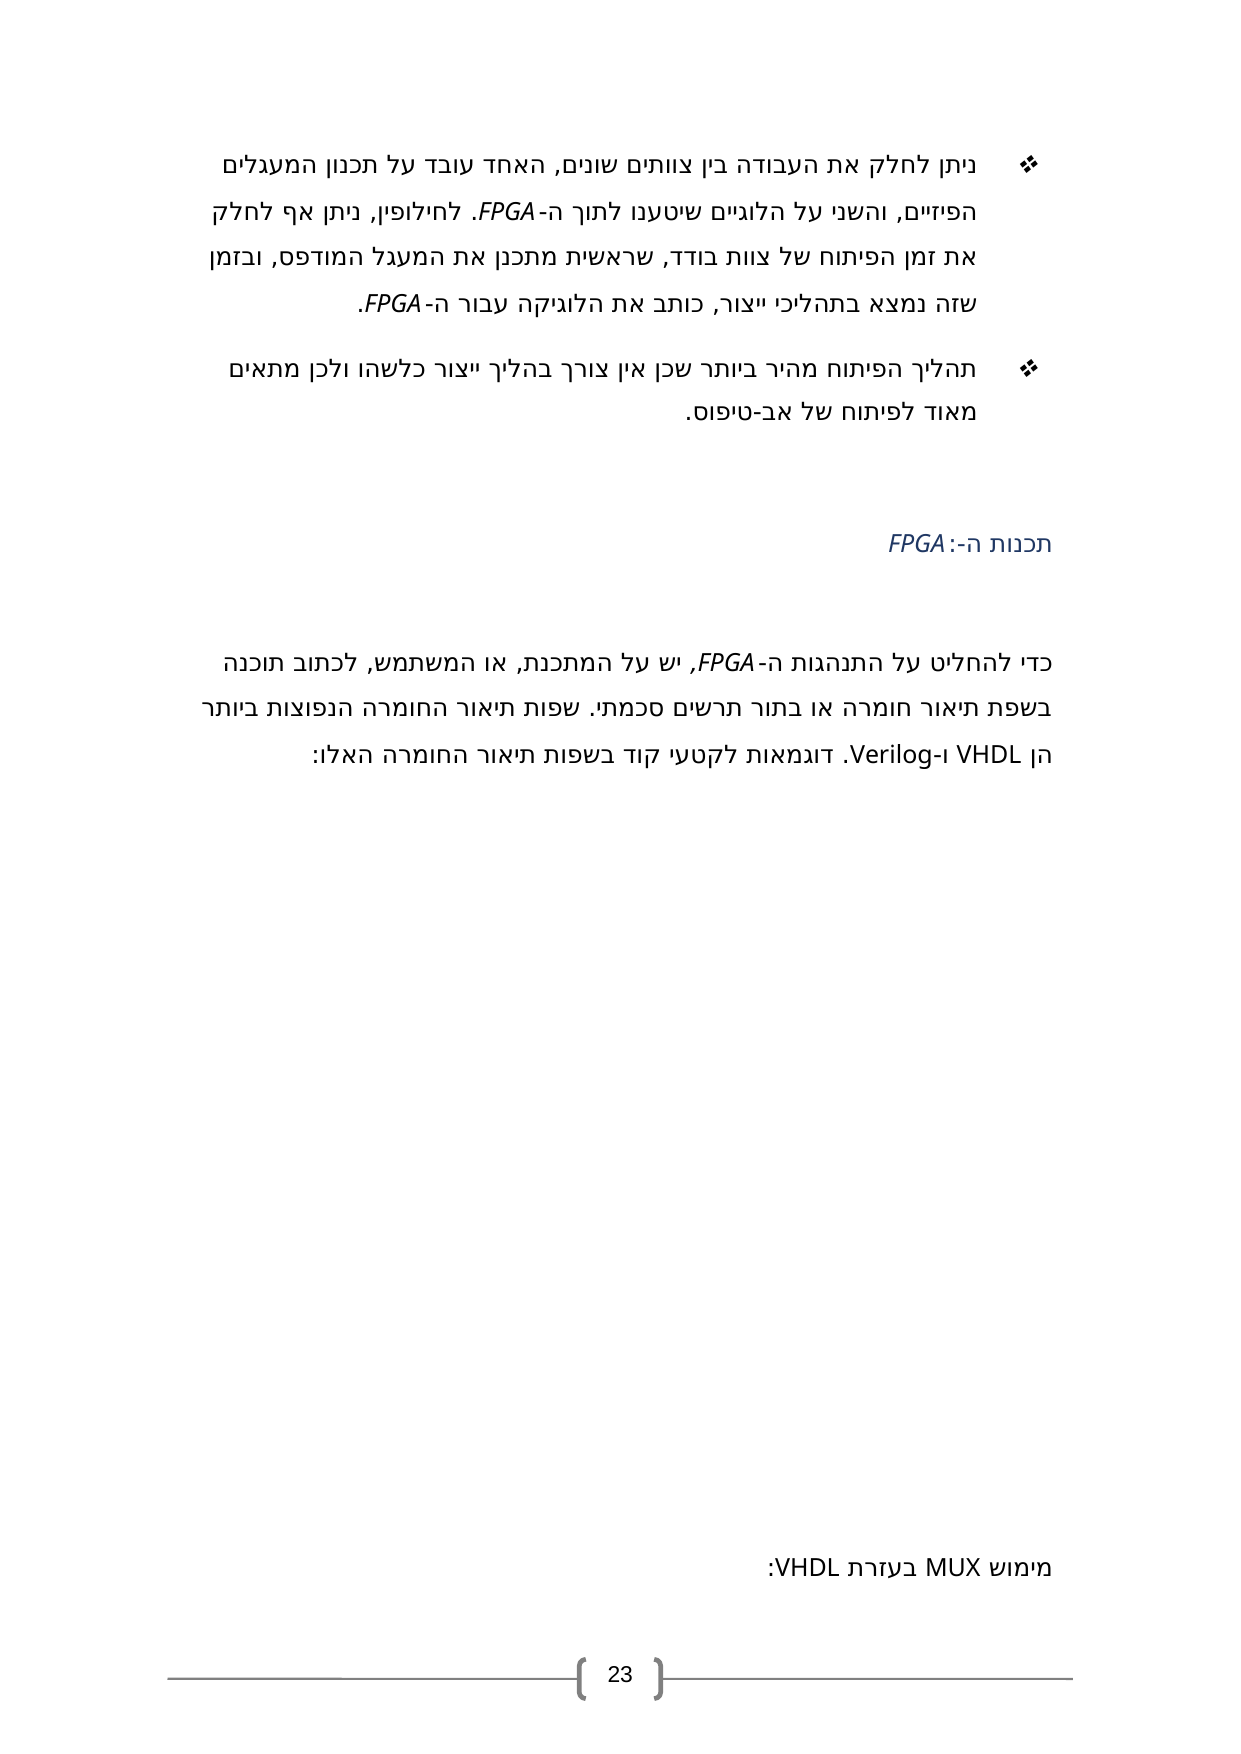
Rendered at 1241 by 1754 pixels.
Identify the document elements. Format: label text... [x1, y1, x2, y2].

subtitle תכנות ה-:FPGA [187, 526, 1053, 560]
text כדי להחליט על התנהגות ה-FPGA, יש על המתכנת, או המשתמש, לכתוב תוכנה בשפת תיאור חומרה או בתור תרשים סכמתי. שפות תיאור החומרה הנפוצות ביותר הן VHDL ו-Verilog. דוגמאות לקטעי קוד בשפות תיאור החומרה האלו: [187, 644, 1053, 771]
text מימוש MUX בעזרת VHDL: [187, 1549, 1053, 1583]
list תהליך הפיתוח מהיר ביותר שכן אין צורך בהליך ייצור כלשהו ולכן מתאים מאוד לפיתוח של אב-טיפוס. [187, 354, 1015, 427]
list ניתן לחלק את העבודה בין צוותים שונים, האחד עובד על תכנון המעגלים הפיזיים, והשני על הלוגיים שיטענו לתוך ה-FPGA. לחילופין, ניתן אף לחלק את זמן הפיתוח של צוות בודד, שראשית מתכנן את המעגל המודפס, ובזמן שזה נמצא בתהליכי ייצור, כותב את הלוגיקה עבור ה-FPGA. [187, 150, 1015, 320]
